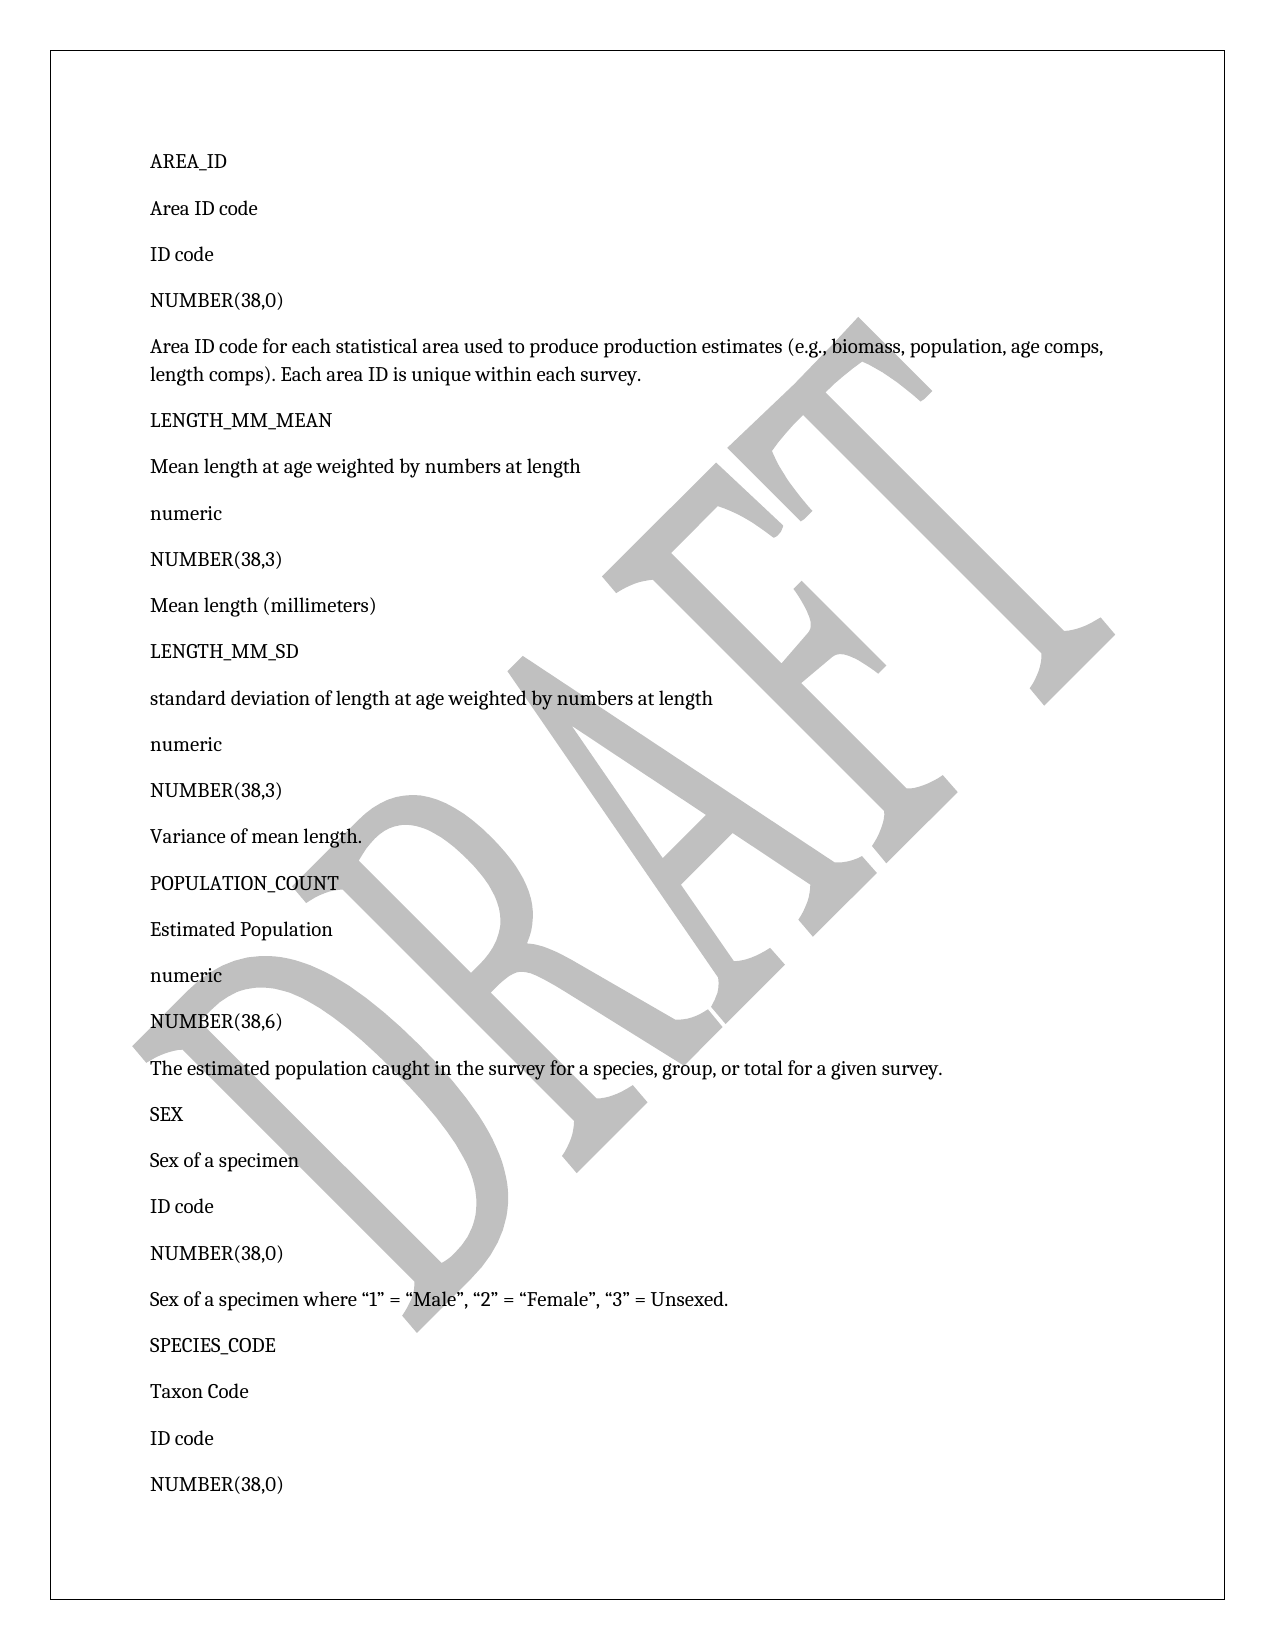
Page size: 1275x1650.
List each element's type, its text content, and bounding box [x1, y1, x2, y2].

text Estimated Population [150, 917, 1125, 941]
text numeric [150, 964, 1125, 988]
text Sex of a specimen where “1” = “Male”, “2” = “Female”, “3” = Unsexed. [150, 1287, 1125, 1311]
text NUMBER(38,0) [150, 289, 1125, 313]
text NUMBER(38,3) [150, 547, 1125, 571]
text LENGTH_MM_SD [150, 640, 1125, 664]
text ID code [150, 1195, 1125, 1219]
text NUMBER(38,3) [150, 779, 1125, 803]
text Area ID code for each statistical area used to produce production estimates (e.g., biomass, population, age comps, length comps). Each area ID is unique within each survey. [150, 335, 1125, 386]
text Area ID code [150, 196, 1125, 220]
text NUMBER(38,0) [150, 1472, 1125, 1496]
text numeric [150, 501, 1125, 525]
text Sex of a specimen [150, 1149, 1125, 1173]
text Mean length (millimeters) [150, 594, 1125, 618]
text standard deviation of length at age weighted by numbers at length [150, 686, 1125, 710]
text Mean length at age weighted by numbers at length [150, 455, 1125, 479]
text ID code [150, 242, 1125, 266]
text Variance of mean length. [150, 825, 1125, 849]
text AREA_ID [150, 150, 1125, 174]
text NUMBER(38,0) [150, 1241, 1125, 1265]
text ID code [150, 1426, 1125, 1450]
text Taxon Code [150, 1380, 1125, 1404]
text SEX [150, 1102, 1125, 1126]
text numeric [150, 732, 1125, 756]
text POPULATION_COUNT [150, 871, 1125, 895]
text SPECIES_CODE [150, 1334, 1125, 1358]
text NUMBER(38,6) [150, 1010, 1125, 1034]
text LENGTH_MM_MEAN [150, 409, 1125, 433]
text The estimated population caught in the survey for a species, group, or total for a given survey. [150, 1056, 1125, 1080]
